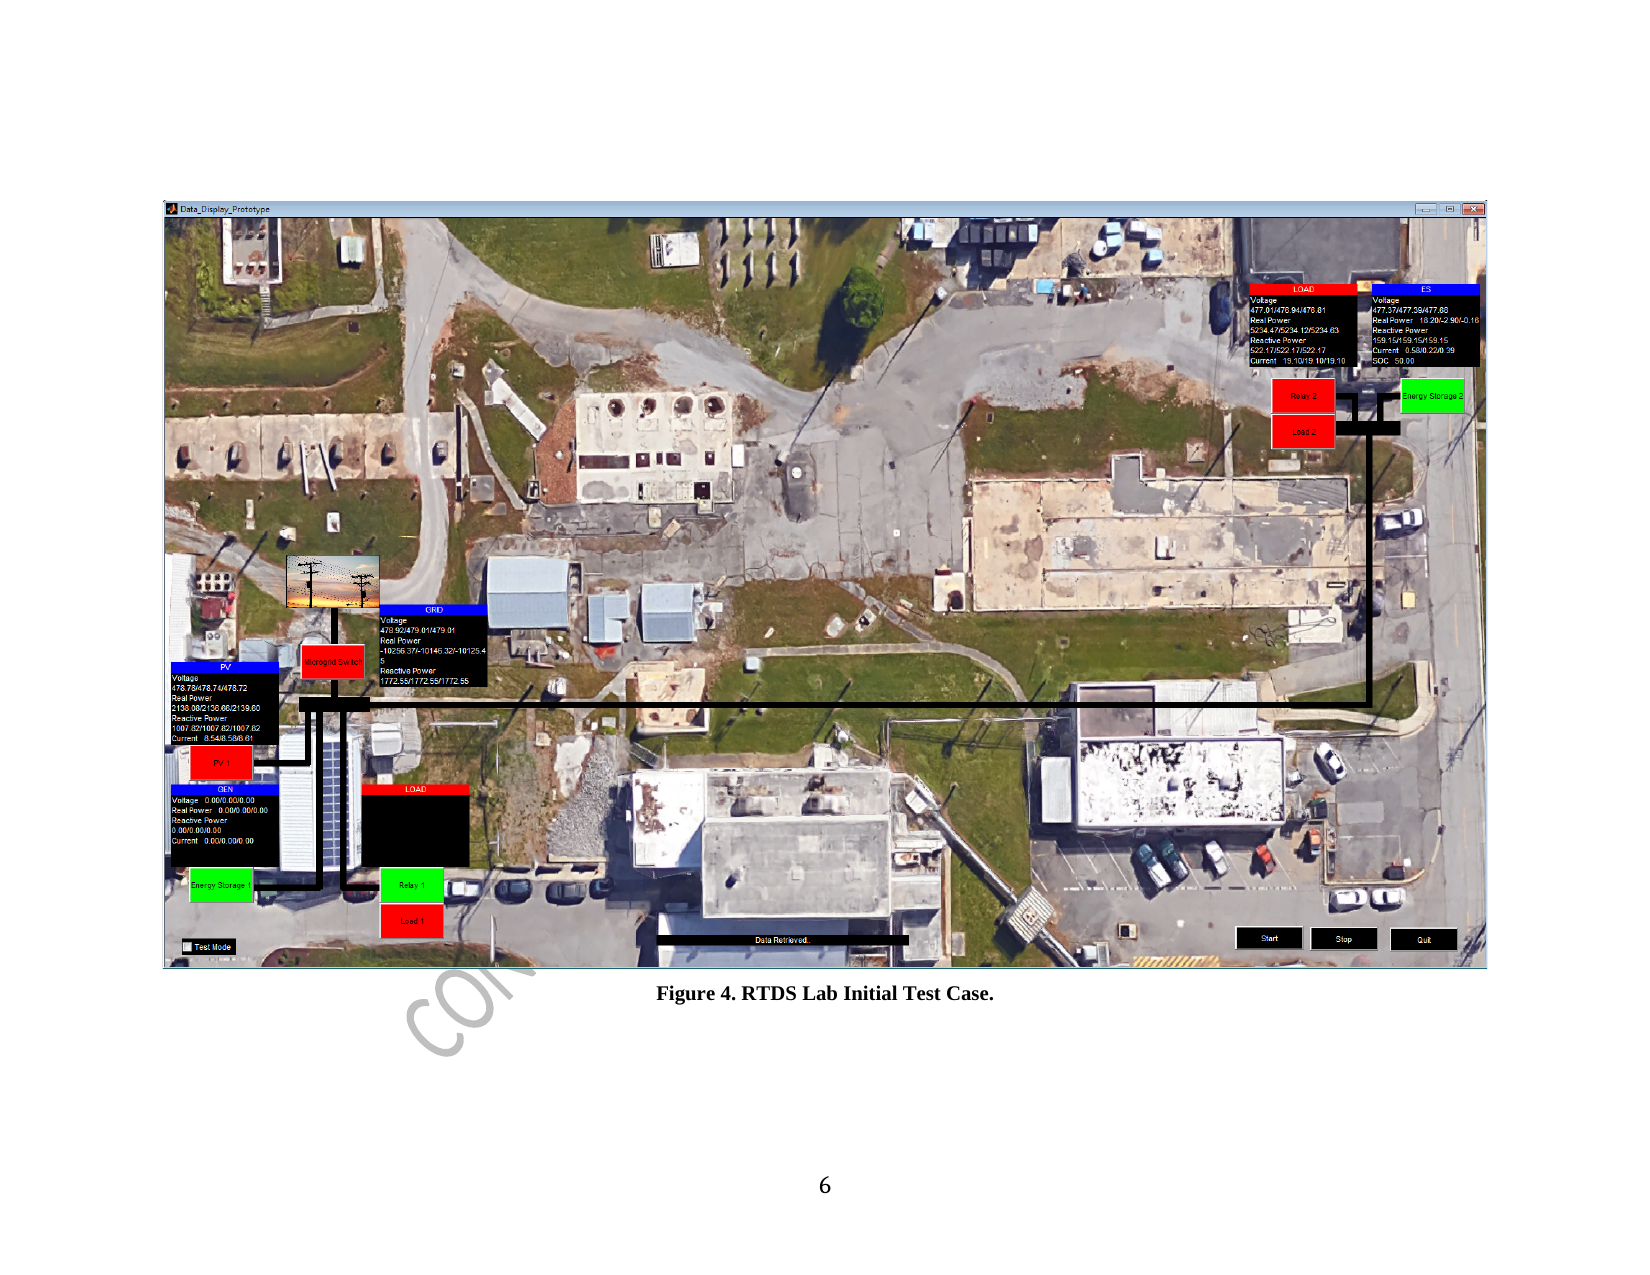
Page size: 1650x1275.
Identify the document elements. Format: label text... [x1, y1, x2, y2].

picture [162, 200, 1488, 969]
text Figure 4. RTDS Lab Initial Test Case. [150, 981, 1500, 1005]
